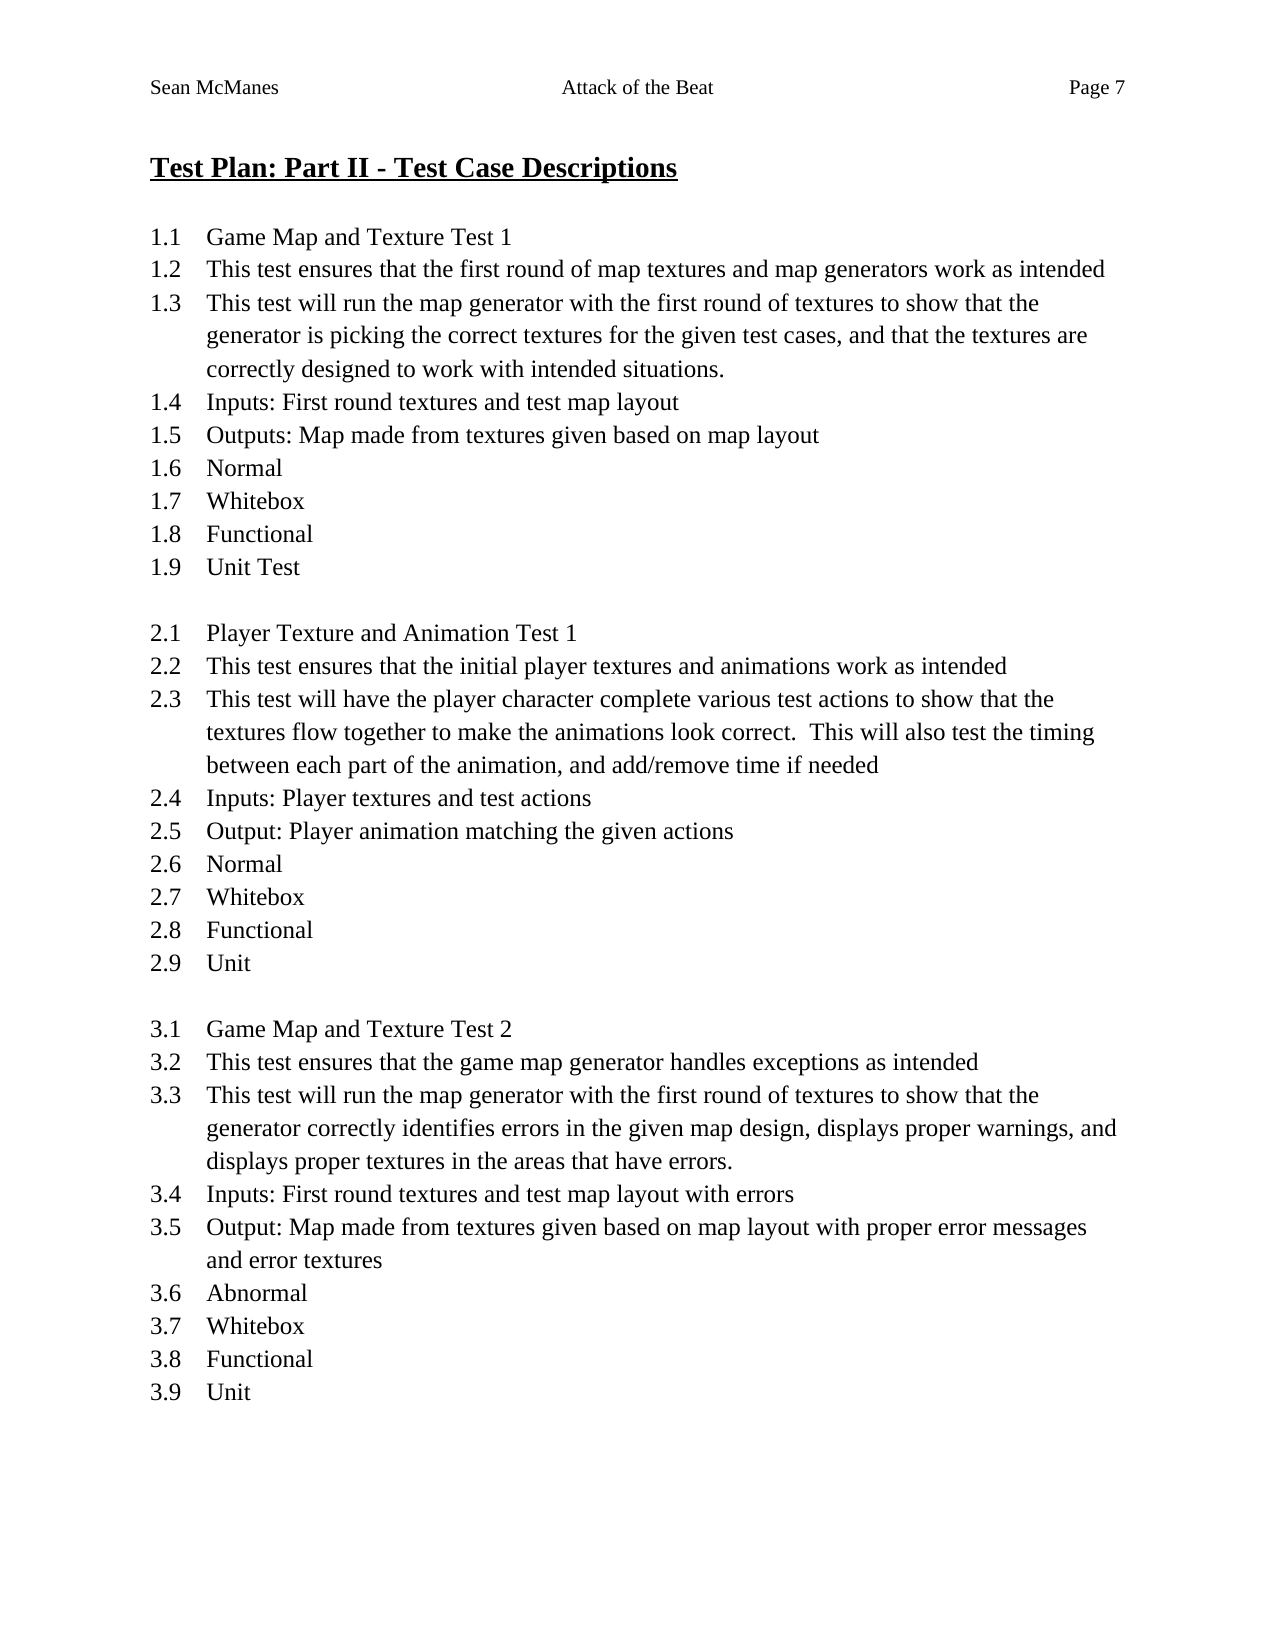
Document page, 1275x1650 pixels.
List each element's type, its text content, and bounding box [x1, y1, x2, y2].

text 2.2 This test ensures that the initial player textures and animations work as intended [150, 651, 1125, 679]
text 1.6 Normal [150, 453, 1125, 481]
text 3.7 Whitebox [150, 1311, 1125, 1340]
text 2.7 Whitebox [150, 882, 1125, 911]
text 3.8 Functional [150, 1344, 1125, 1373]
text 2.8 Functional [150, 915, 1125, 944]
text 1.7 Whitebox [150, 486, 1125, 514]
text 3.2 This test ensures that the game map generator handles exceptions as intended [150, 1047, 1125, 1076]
text 3.1 Game Map and Texture Test 2 [150, 1014, 1125, 1043]
text 3.3 This test will run the map generator with the first round of textures to show that the generator correctly identifies errors in the given map design, displays proper warnings, and displays proper textures in the areas that have errors. [150, 1080, 1125, 1175]
text 3.4 Inputs: First round textures and test map layout with errors [150, 1179, 1125, 1208]
text 2.4 Inputs: Player textures and test actions [150, 783, 1125, 812]
text 3.6 Abnormal [150, 1278, 1125, 1307]
text 1.5 Outputs: Map made from textures given based on map layout [150, 420, 1125, 448]
text 2.9 Unit [150, 948, 1125, 977]
text 1.8 Functional [150, 519, 1125, 547]
text 2.5 Output: Player animation matching the given actions [150, 816, 1125, 845]
text 1.1 Game Map and Texture Test 1 [150, 222, 1125, 250]
text 1.4 Inputs: First round textures and test map layout [150, 387, 1125, 415]
text 2.6 Normal [150, 849, 1125, 878]
text Test Plan: Part II - Test Case Descriptions [150, 150, 1125, 183]
text 1.2 This test ensures that the first round of map textures and map generators work as intended [150, 254, 1125, 283]
text 2.1 Player Texture and Animation Test 1 [150, 618, 1125, 647]
text 1.3 This test will run the map generator with the first round of textures to show that the generator is picking the correct textures for the given test cases, and that the textures are correctly designed to work with intended situations. [150, 288, 1125, 382]
text 3.5 Output: Map made from textures given based on map layout with proper error messages and error textures [150, 1212, 1125, 1274]
text 1.9 Unit Test [150, 552, 1125, 581]
text 2.3 This test will have the player character complete various test actions to show that the textures flow together to make the animations look correct. This will also test the timing between each part of the animation, and add/remove time if needed [150, 684, 1125, 779]
text 3.9 Unit [150, 1377, 1125, 1406]
